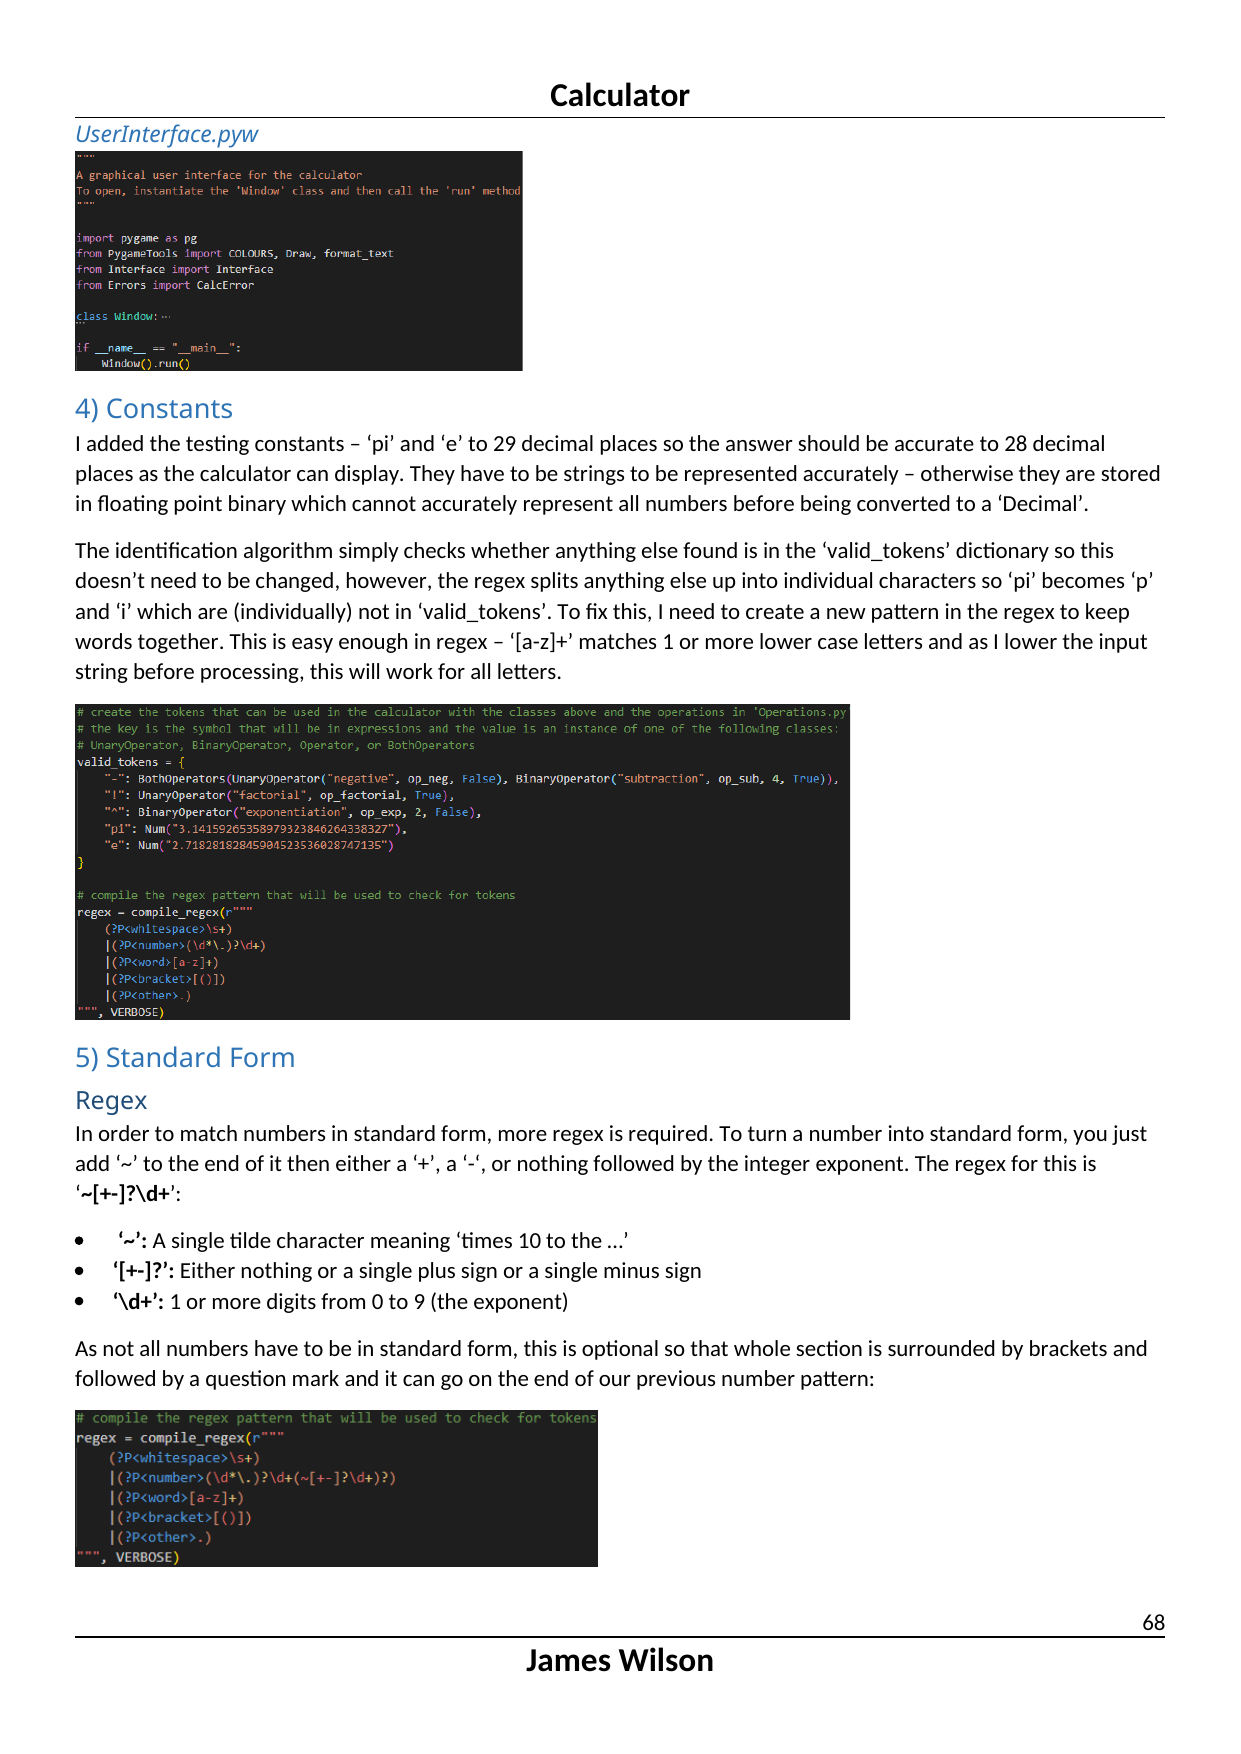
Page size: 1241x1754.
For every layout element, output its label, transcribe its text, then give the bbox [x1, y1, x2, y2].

subtitle Regex [75, 1082, 1165, 1116]
picture [75, 151, 523, 371]
subtitle UserInterface.pyw [75, 118, 1165, 149]
text In order to match numbers in standard form, more regex is required. To turn a number into standard form, you just add ‘~’ to the end of it then either a ‘+’, a ‘-‘, or nothing followed by the integer exponent. The regex for this is ‘~[+-]?\d+’: [75, 1119, 1165, 1207]
subtitle 4) Constants [75, 389, 1165, 426]
text As not all numbers have to be in standard form, this is optional so that whole section is surrounded by brackets and followed by a question mark and it can go on the end of our previous number pattern: [75, 1334, 1165, 1392]
list ‘[+-]?’: Either nothing or a single plus sign or a single minus sign [75, 1257, 1165, 1284]
picture [75, 1410, 598, 1567]
list ‘~’: A single tilde character meaning ‘times 10 to the …’ [75, 1226, 1165, 1254]
subtitle 5) Standard Form [75, 1038, 1165, 1075]
text I added the testing constants – ‘pi’ and ‘e’ to 29 decimal places so the answer should be accurate to 28 decimal places as the calculator can display. They have to be strings to be represented accurately – otherwise they are stored in floating point binary which cannot accurately represent all numbers before being converted to a ‘Decimal’. [75, 429, 1165, 518]
picture [75, 704, 851, 1020]
list ‘\d+’: 1 or more digits from 0 to 9 (the exponent) [75, 1287, 1165, 1315]
text The identification algorithm simply checks whether anything else found is in the ‘valid_tokens’ dictionary so this doesn’t need to be changed, however, the regex splits anything else up into individual characters so ‘pi’ becomes ‘p’ and ‘i’ which are (individually) not in ‘valid_tokens’. To fix this, I need to create a new pattern in the regex to keep words together. This is easy enough in regex – ‘[a-z]+’ matches 1 or more lower case letters and as I lower the input string before processing, this will work for all letters. [75, 536, 1165, 685]
